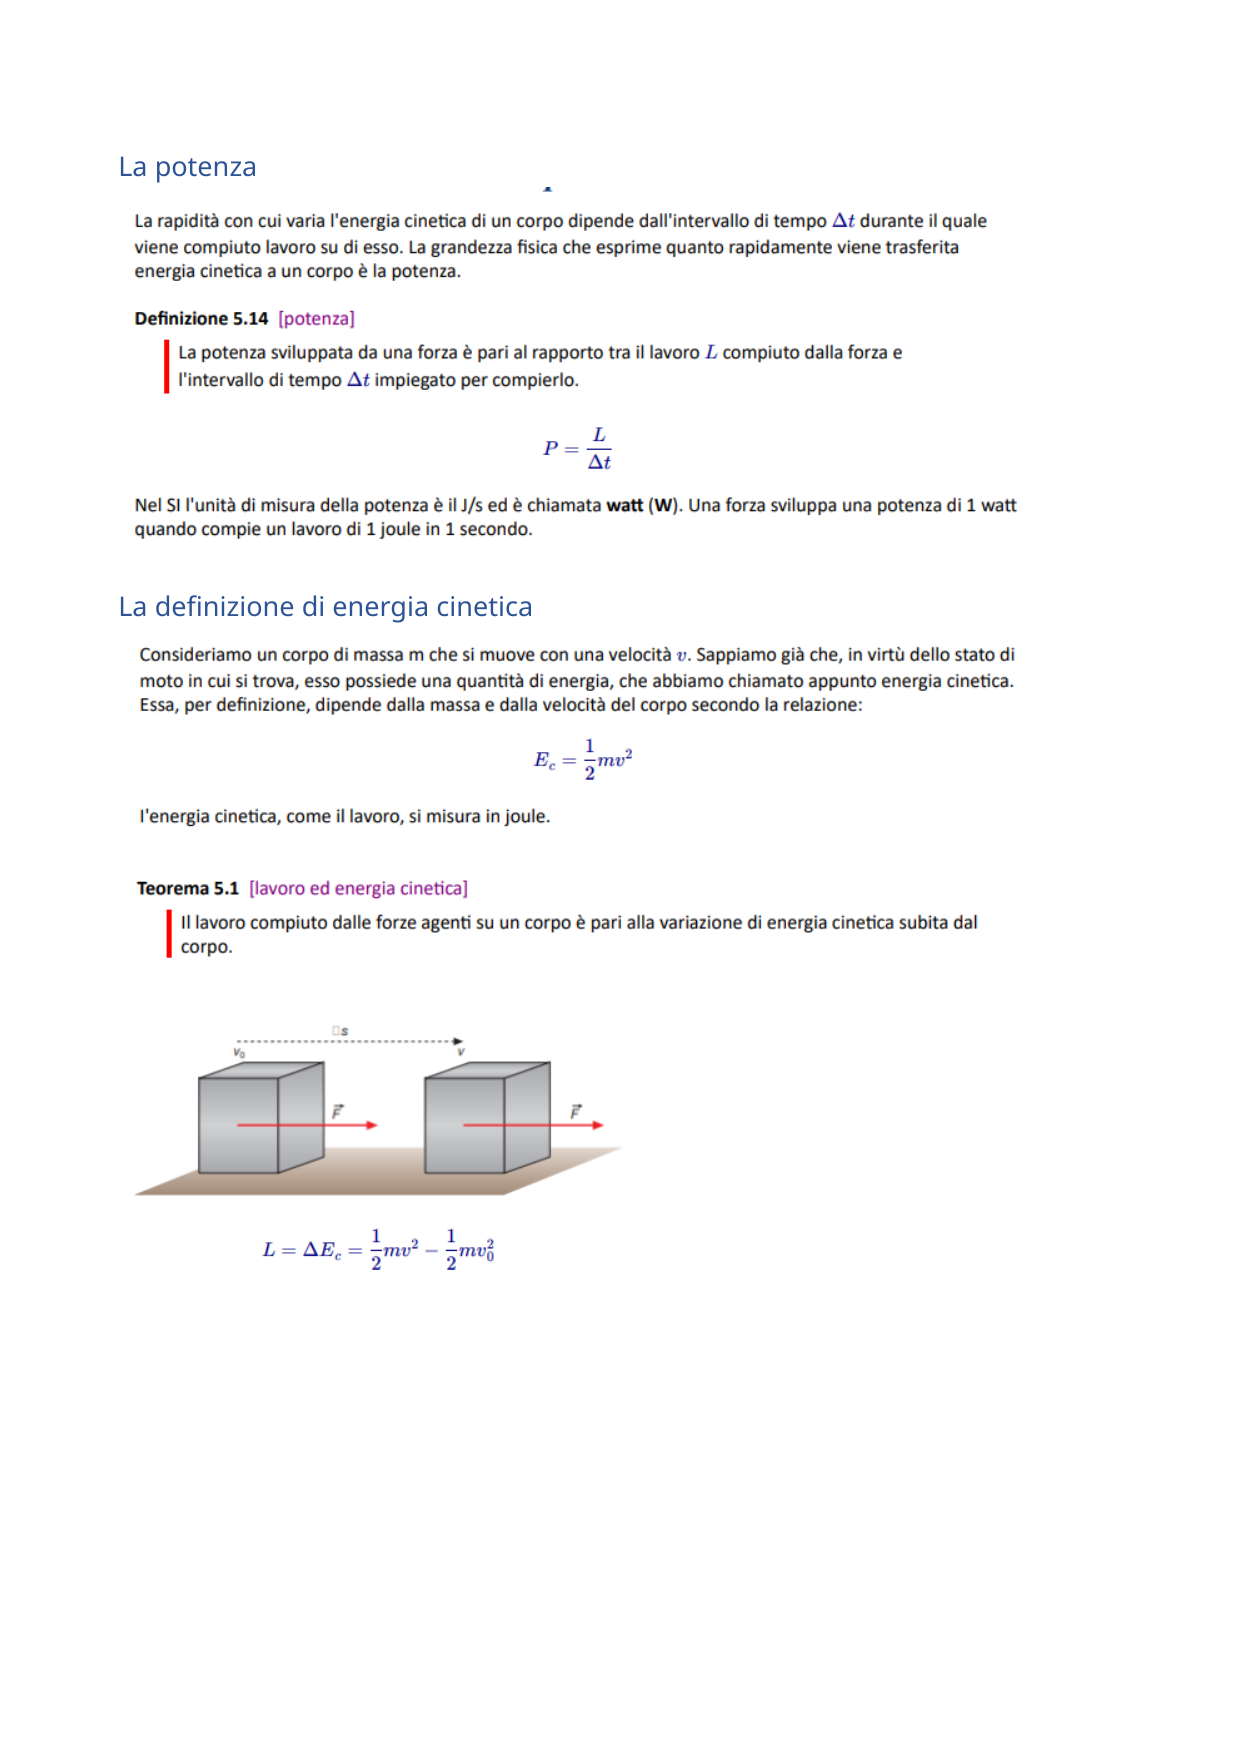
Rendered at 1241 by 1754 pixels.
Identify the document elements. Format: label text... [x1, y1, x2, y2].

picture [118, 627, 1036, 850]
subtitle La definizione di energia cinetica [118, 587, 1122, 624]
subtitle La potenza [118, 148, 1122, 184]
picture [118, 187, 1032, 569]
picture [118, 1005, 635, 1280]
picture [118, 868, 995, 987]
